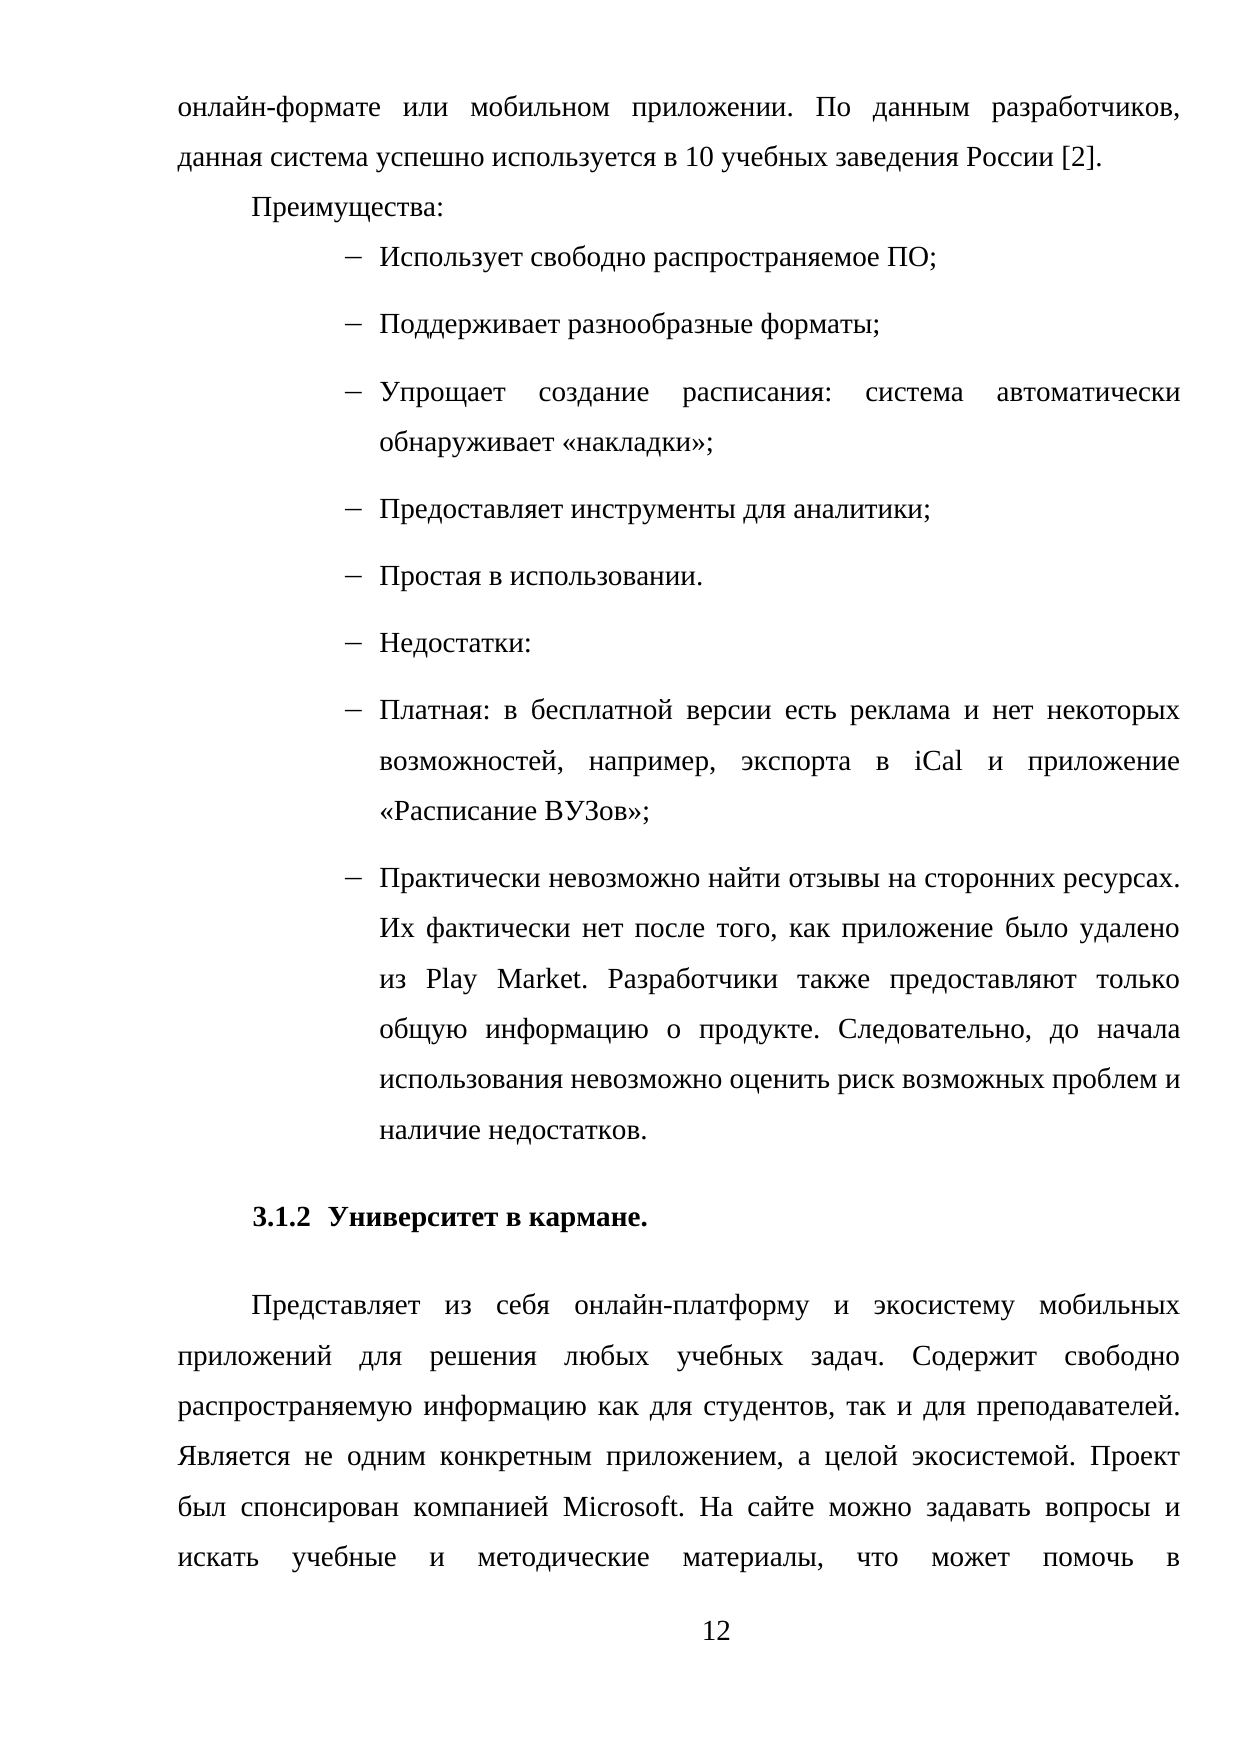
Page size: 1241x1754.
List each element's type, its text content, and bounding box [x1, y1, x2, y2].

text Практически невозможно найти отзывы на сторонних ресурсах. Их фактически нет после того, как приложение было удалено из Play Market. Разработчики также предоставляют только общую информацию о продукте. Следовательно, до начала использования невозможно оценить риск возможных проблем и наличие недостатков. [342, 860, 1181, 1145]
text Преимущества: [177, 189, 1181, 223]
text Недостатки: [342, 625, 1181, 659]
subtitle Университет в кармане. [252, 1199, 1181, 1233]
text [177, 89, 1181, 172]
text Поддерживает разнообразные форматы; [342, 307, 1181, 340]
text Упрощает создание расписания: система автоматически обнаруживает «накладки»; [342, 374, 1181, 458]
text Предоставляет инструменты для аналитики; [342, 491, 1181, 525]
text Платная: в бесплатной версии есть реклама и нет некоторых возможностей, например, экспорта в iCal и приложение «Расписание ВУЗов»; [342, 692, 1181, 827]
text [177, 1287, 1181, 1572]
text Использует свободно распространяемое ПО; [342, 239, 1181, 273]
text Простая в использовании. [342, 558, 1181, 592]
